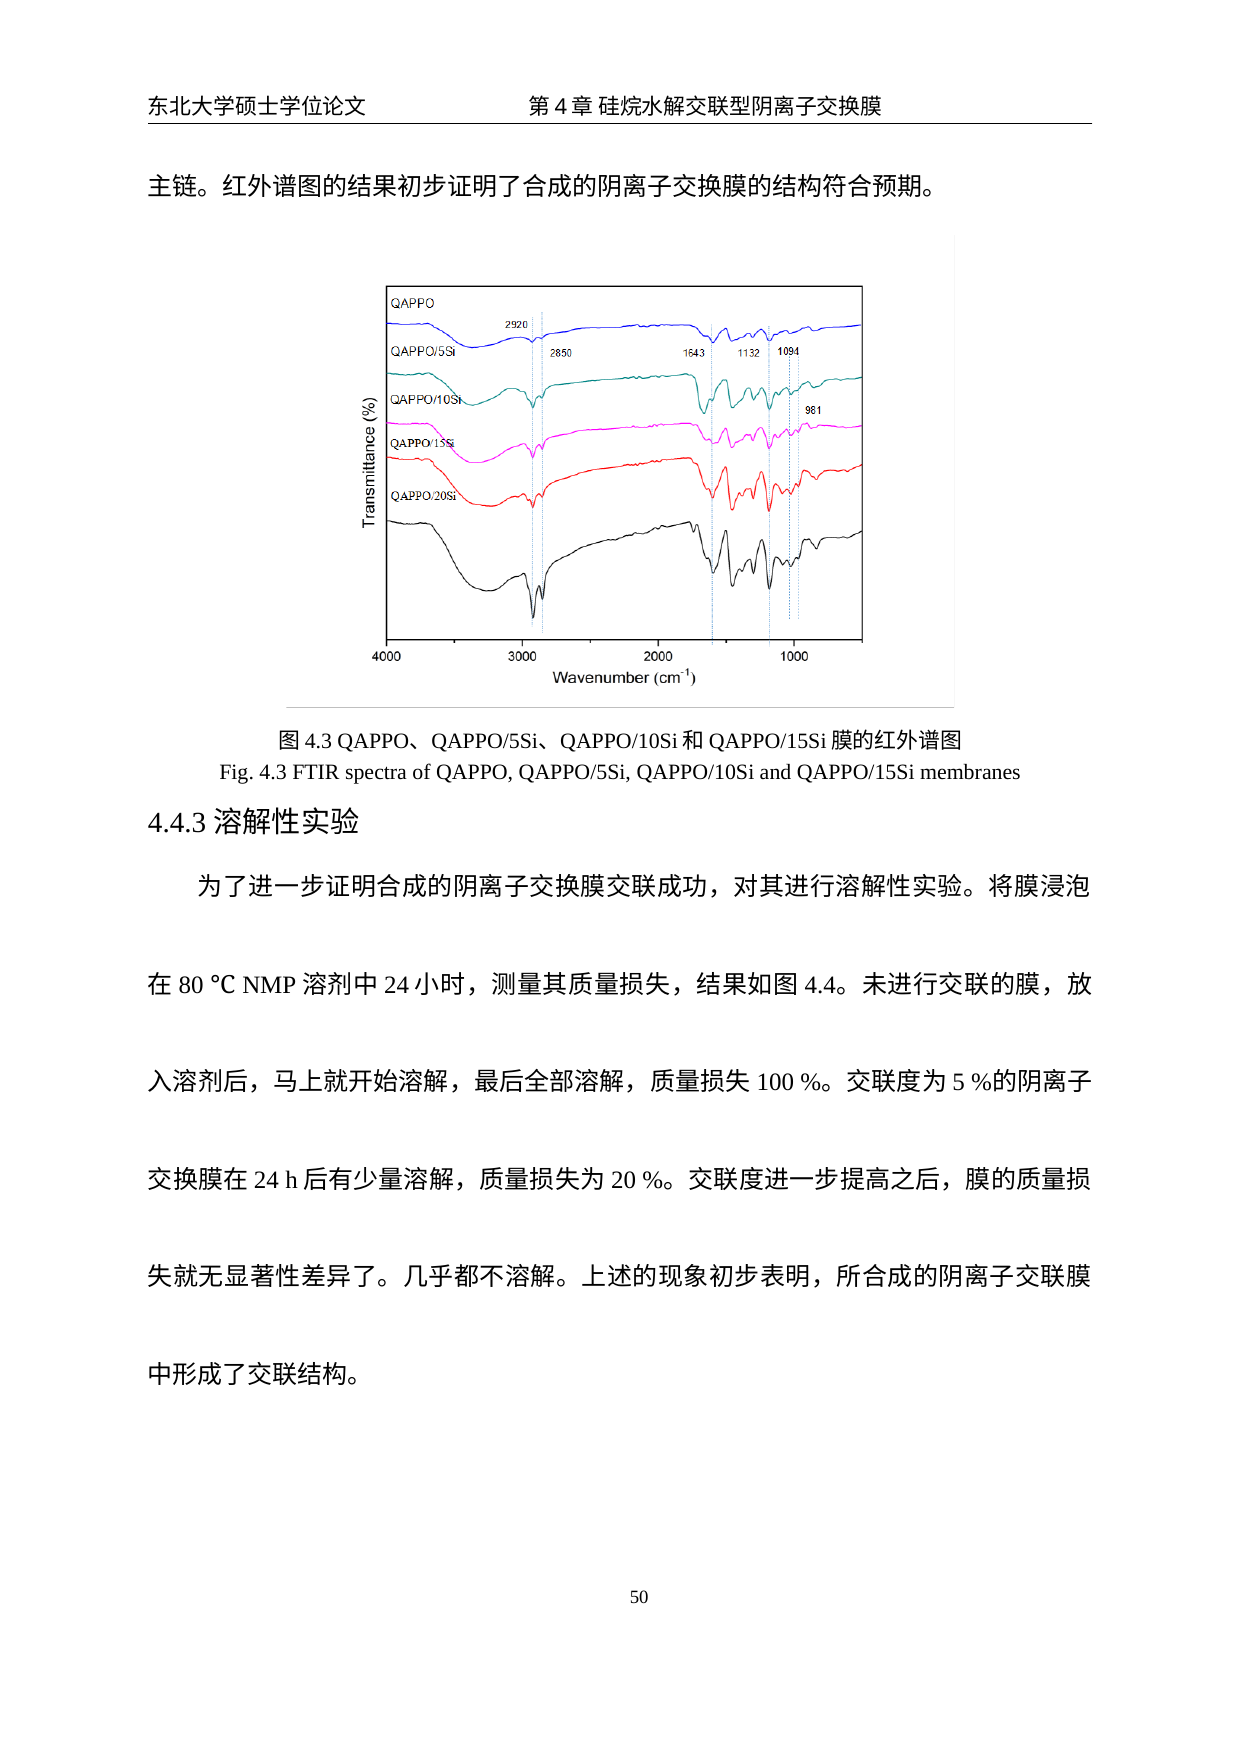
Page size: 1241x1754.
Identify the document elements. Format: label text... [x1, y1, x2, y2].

text Fig. 4.3 FTIR spectra of QAPPO, QAPPO/5Si, QAPPO/10Si and QAPPO/15Si membranes [148, 755, 1092, 787]
subtitle 4.4.3 溶解性实验 [148, 787, 1092, 852]
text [148, 152, 1092, 217]
text 图4.3 QAPPO、QAPPO/5Si、QAPPO/10Si和QAPPO/15Si膜的红外谱图 [148, 722, 1092, 755]
text 为了进一步证明合成的阴离子交换膜交联成功，对其进行溶解性实验。将膜浸泡在80 ℃ NMP溶剂中24小时，测量其质量损失，结果如图4.4。未进行交联的膜，放入溶剂后，马上就开始溶解，最后全部溶解，质量损失100 %。交联度为5 %的阴离子交换膜在24 h后有少量溶解，质量损失为20 %。交联度进一步提高之后，膜的质量损失就无显著性差异了。几乎都不溶解。上述的现象初步表明，所合成的阴离子交联膜中形成了交联结构。 [148, 852, 1092, 1405]
picture [286, 235, 955, 708]
